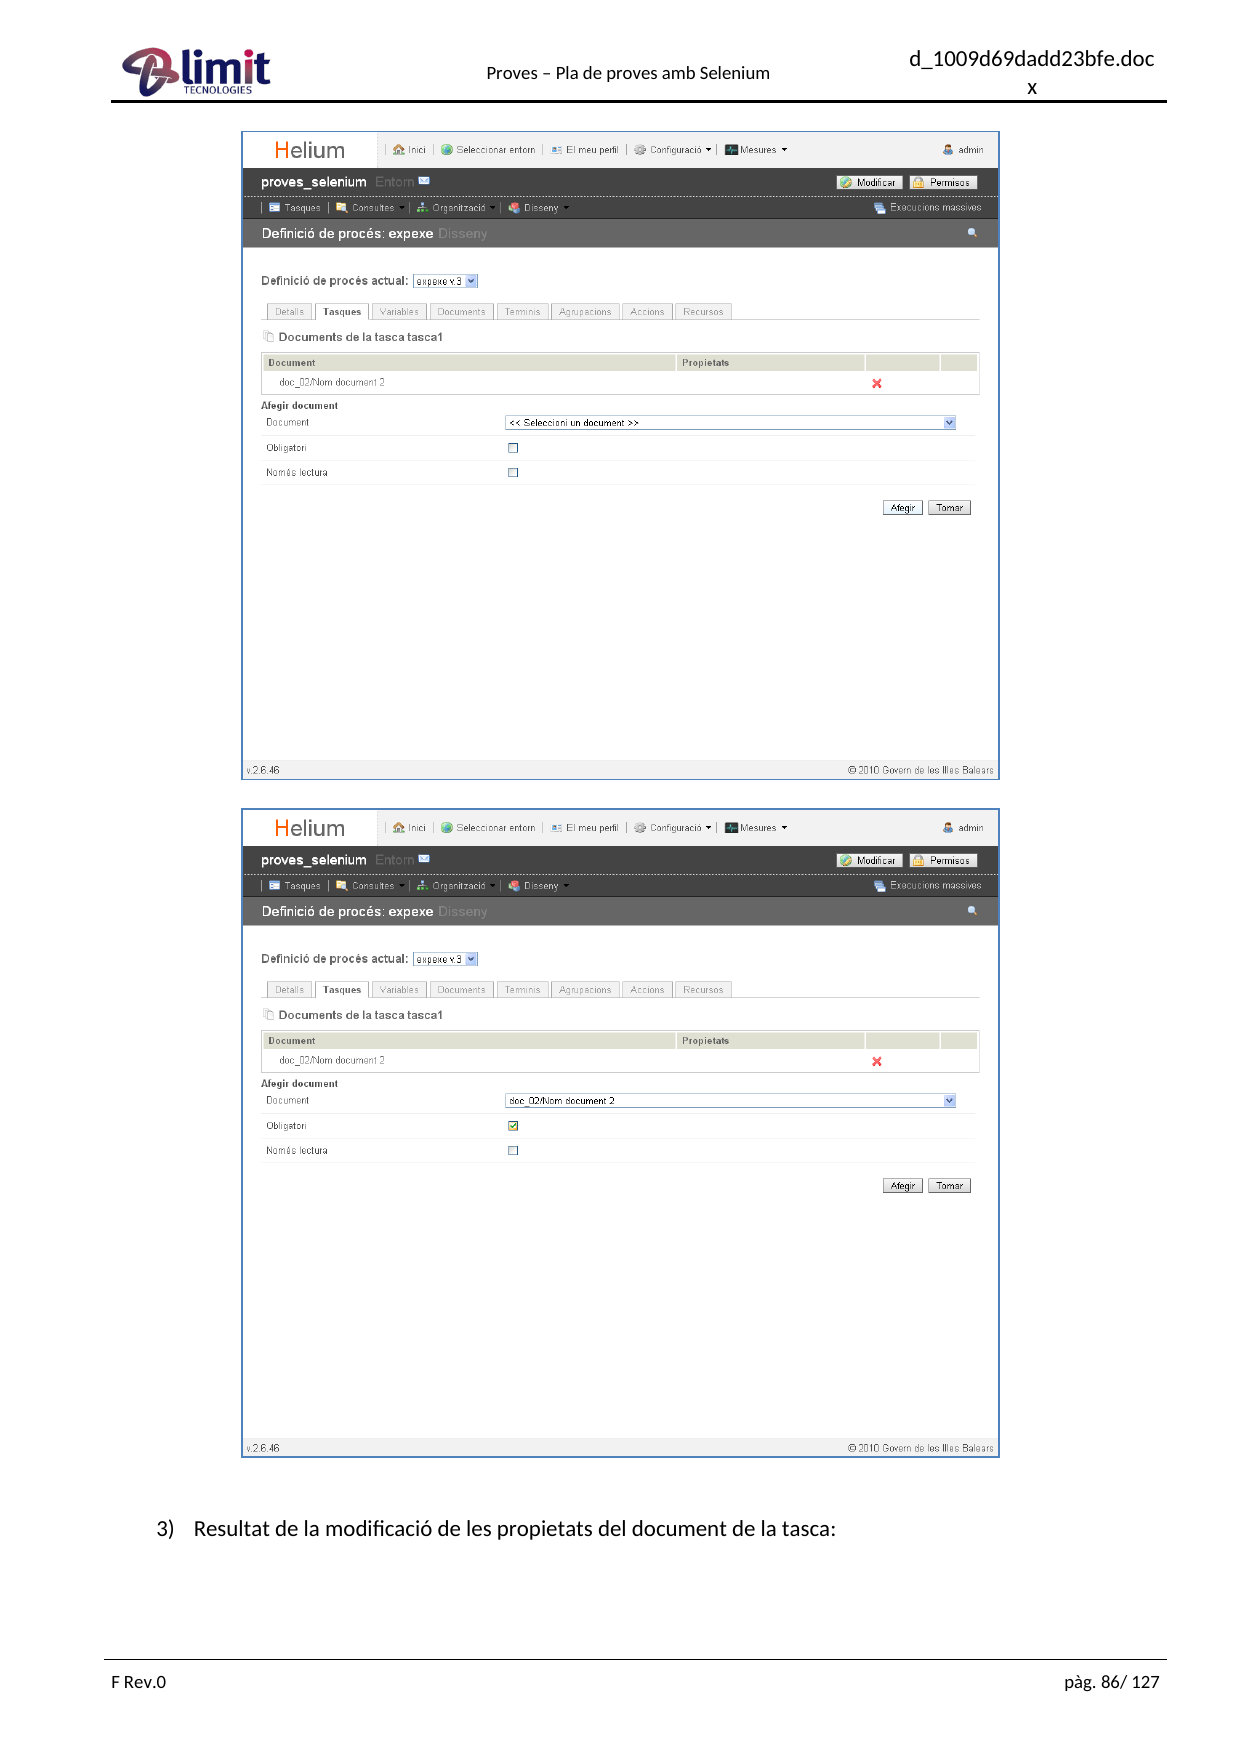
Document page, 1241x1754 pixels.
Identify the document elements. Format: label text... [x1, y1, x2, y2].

picture [243, 810, 998, 1456]
list Resultat de la modificació de les propietats del document de la tasca: [156, 1514, 1122, 1542]
picture [243, 132, 998, 779]
picture [118, 45, 275, 100]
